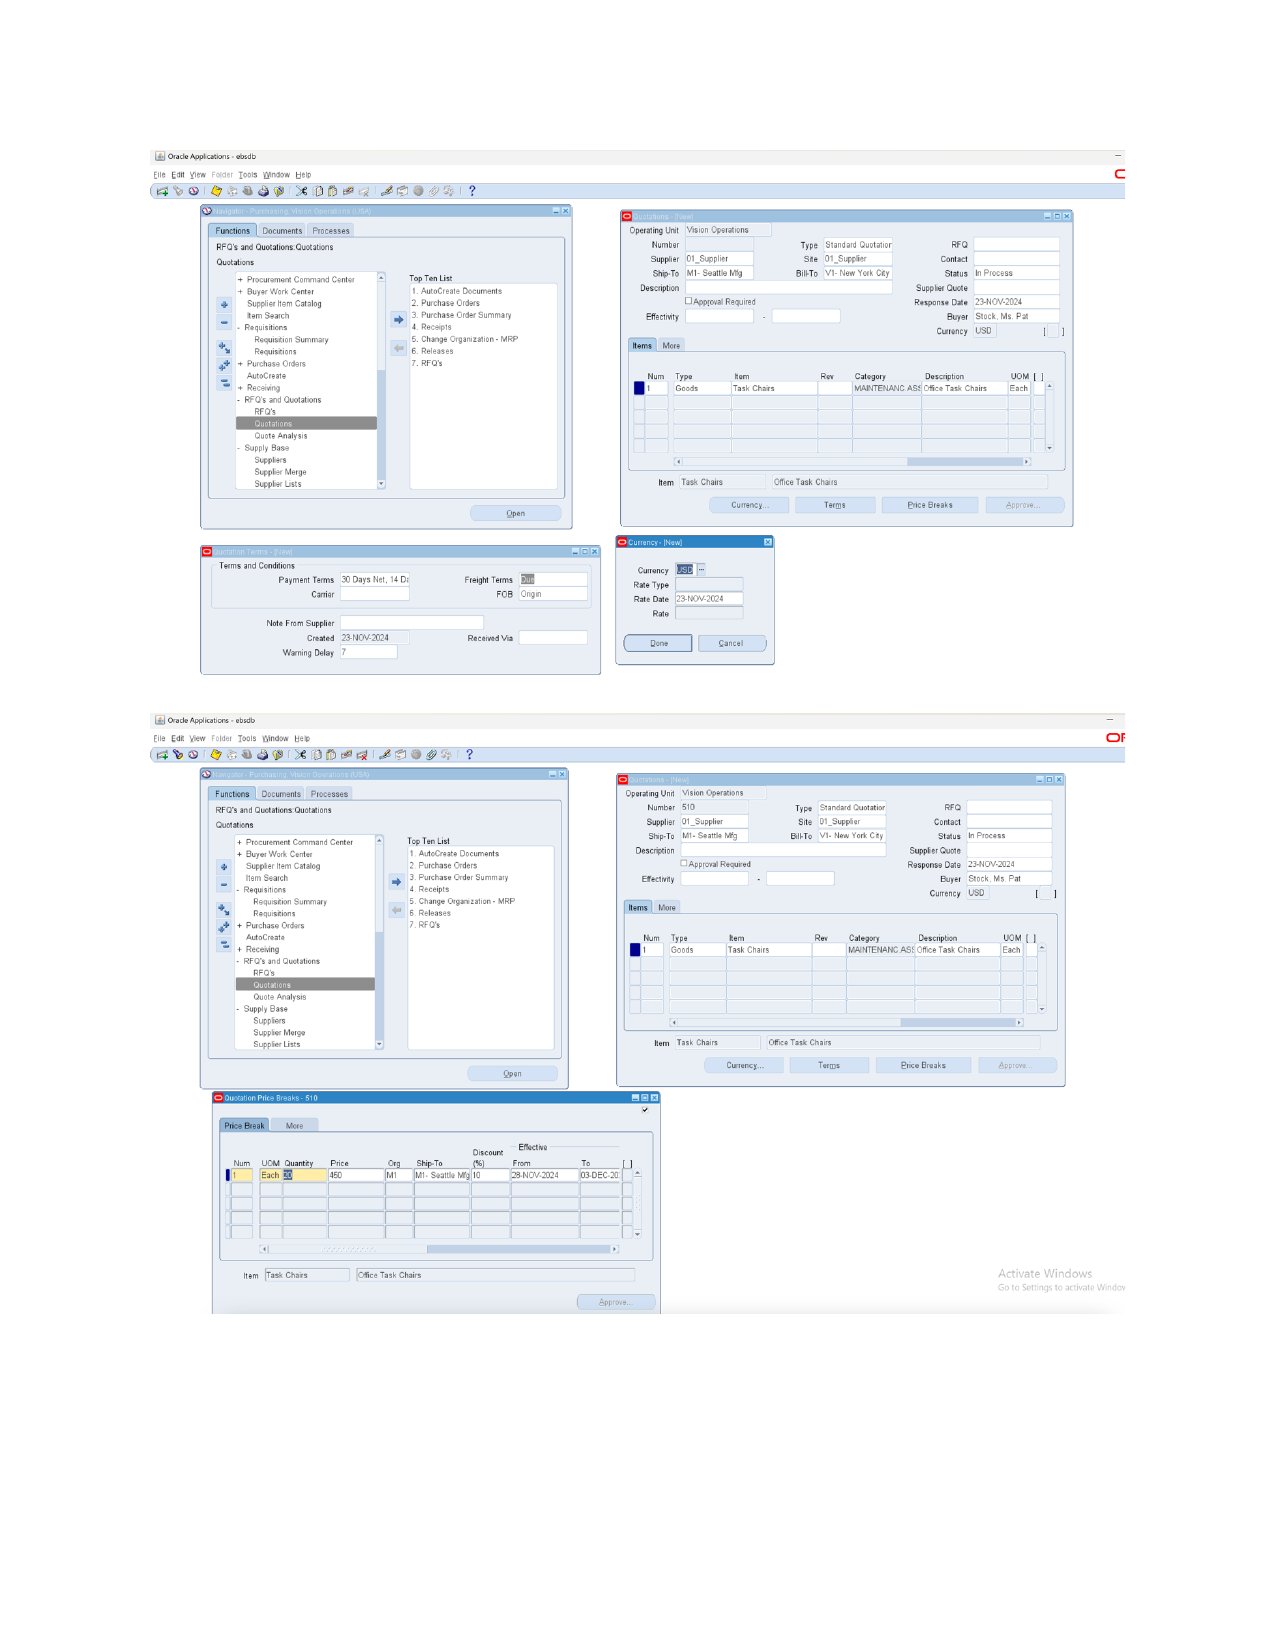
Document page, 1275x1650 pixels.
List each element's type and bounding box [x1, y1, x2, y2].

picture [150, 150, 1125, 692]
picture [150, 713, 1125, 1314]
